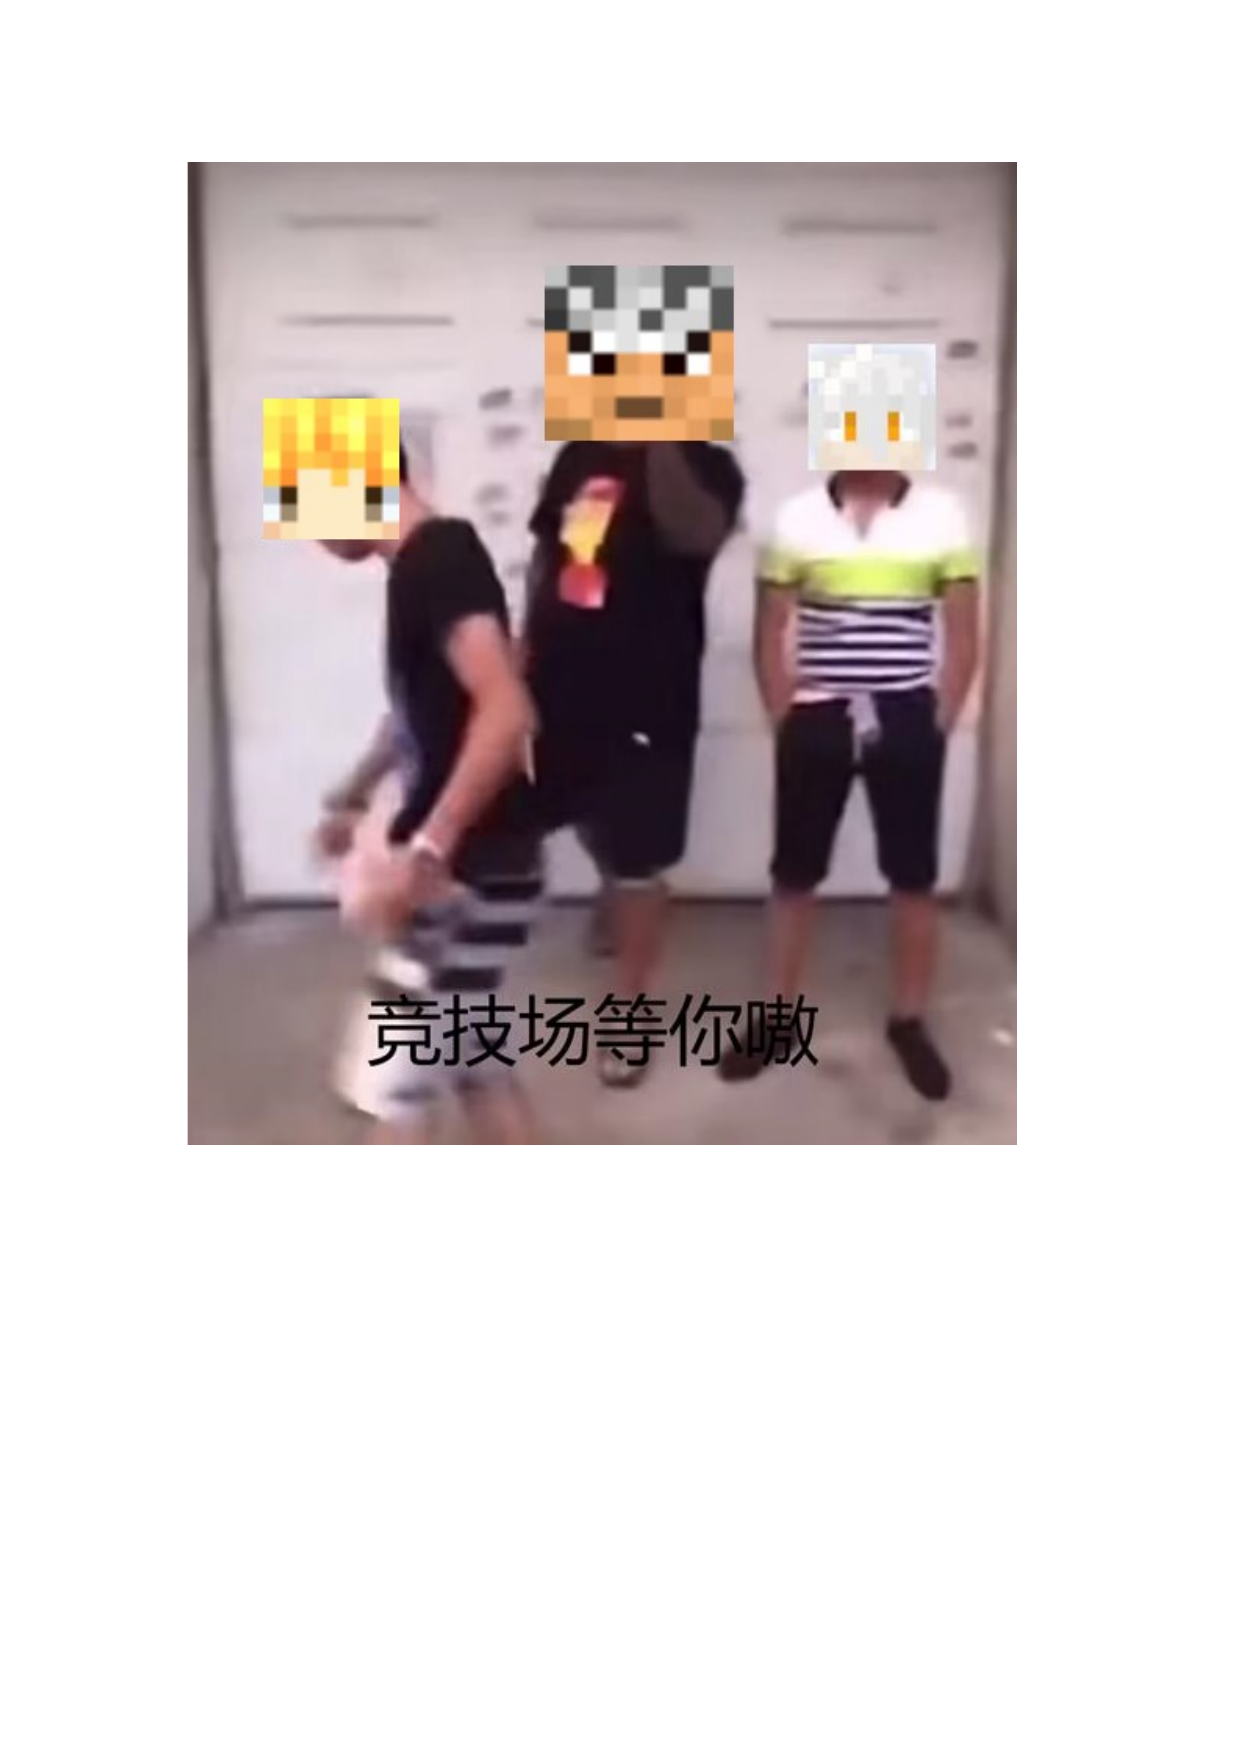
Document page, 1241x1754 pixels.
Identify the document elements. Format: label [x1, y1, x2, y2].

picture [187, 162, 1017, 1145]
